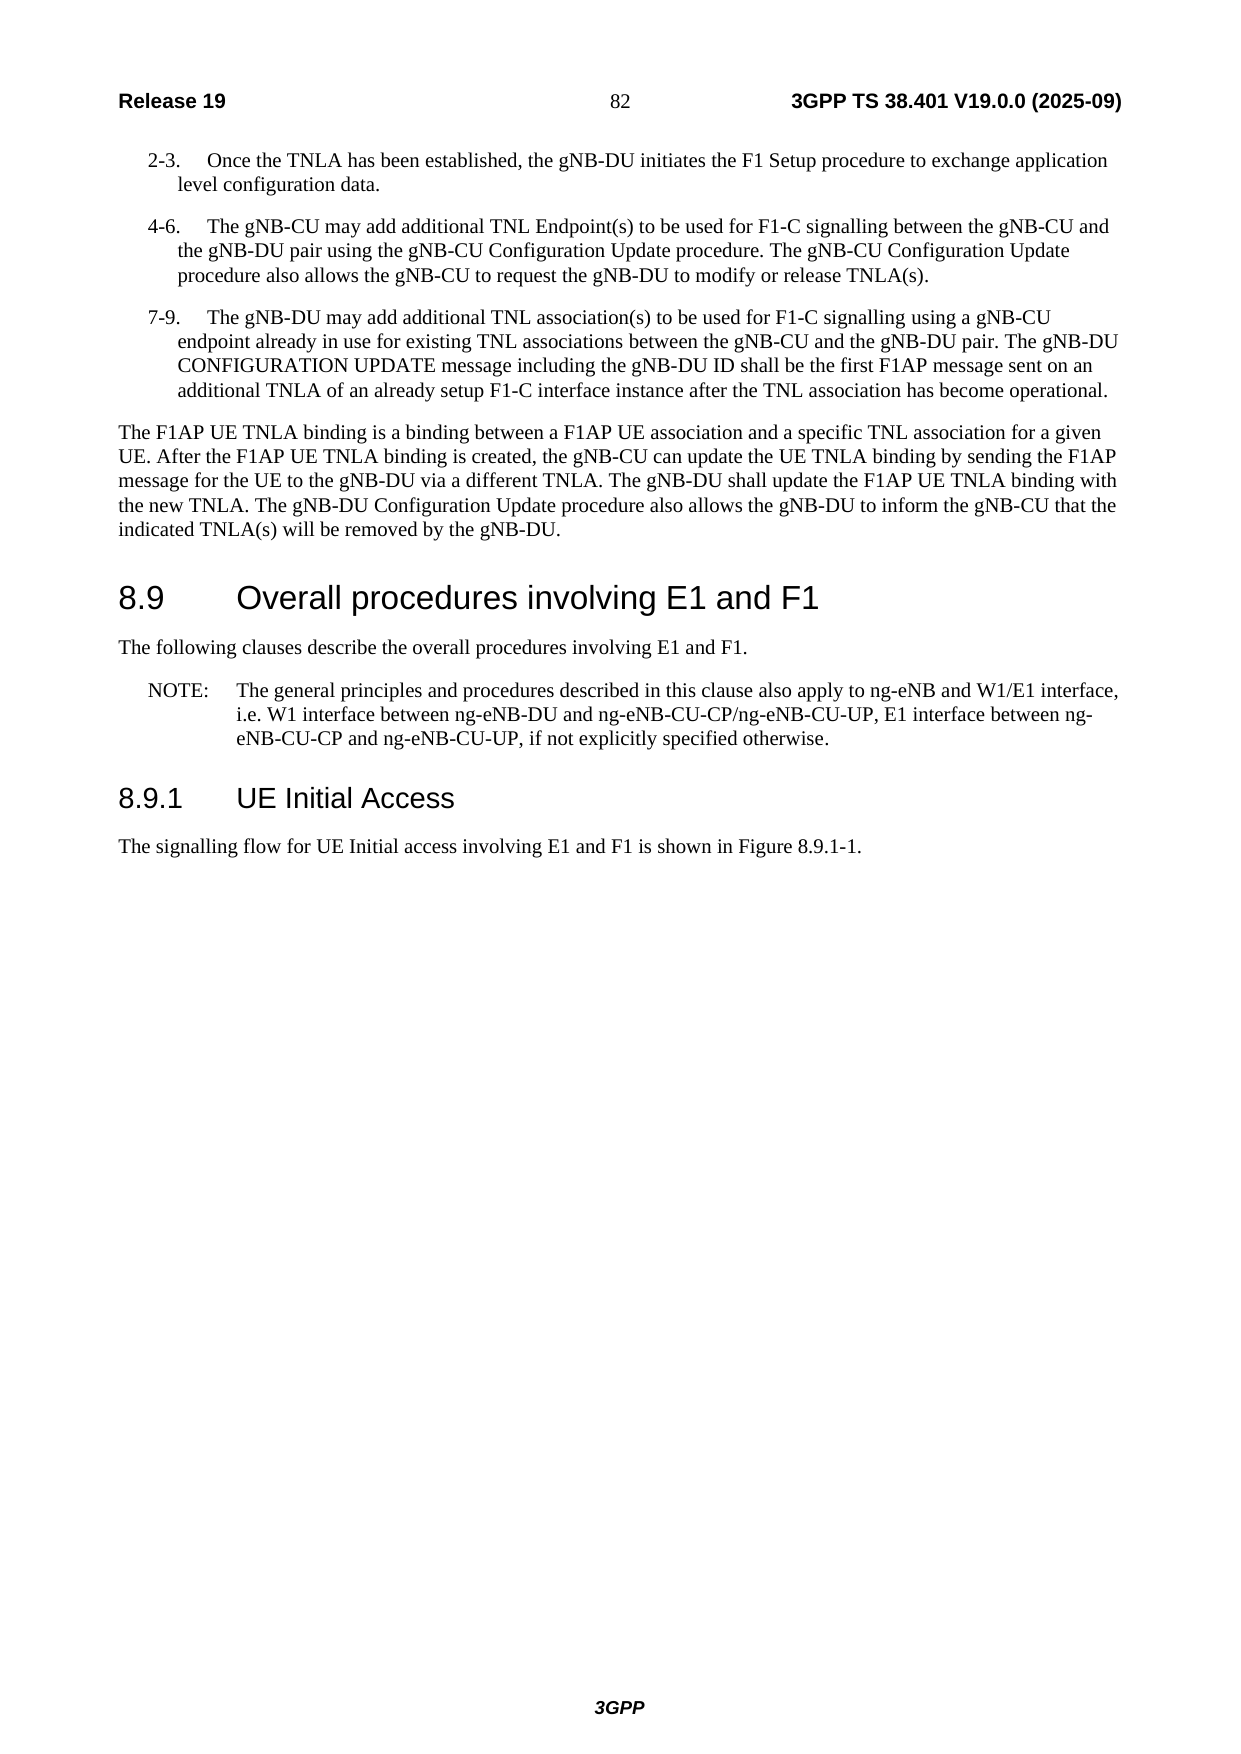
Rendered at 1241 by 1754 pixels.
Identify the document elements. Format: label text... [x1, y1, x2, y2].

text 2-3. Once the TNLA has been established, the gNB-DU initiates the F1 Setup procedure to exchange application level configuration data. [148, 147, 1122, 196]
text NOTE: The general principles and procedures described in this clause also apply to ng-eNB and W1/E1 interface, i.e. W1 interface between ng-eNB-DU and ng-eNB-CU-CP/ng-eNB-CU-UP, E1 interface between ng-eNB-CU-CP and ng-eNB-CU-UP, if not explicitly specified otherwise. [148, 678, 1122, 750]
subtitle 8.9 Overall procedures involving E1 and F1 [118, 578, 1122, 617]
text 4-6. The gNB-CU may add additional TNL Endpoint(s) to be used for F1-C signalling between the gNB-CU and the gNB-DU pair using the gNB-CU Configuration Update procedure. The gNB-CU Configuration Update procedure also allows the gNB-CU to request the gNB-DU to modify or release TNLA(s). [148, 214, 1122, 287]
subtitle 8.9.1 UE Initial Access [118, 782, 1122, 815]
text 7-9. The gNB-DU may add additional TNL association(s) to be used for F1-C signalling using a gNB-CU endpoint already in use for existing TNL associations between the gNB-CU and the gNB-DU pair. The gNB-DU CONFIGURATION UPDATE message including the gNB-DU ID shall be the first F1AP message sent on an additional TNLA of an already setup F1-C interface instance after the TNL association has become operational. [148, 305, 1122, 402]
text The signalling flow for UE Initial access involving E1 and F1 is shown in Figure 8.9.1-1. [118, 834, 1122, 858]
text The following clauses describe the overall procedures involving E1 and F1. [118, 635, 1122, 659]
text The F1AP UE TNLA binding is a binding between a F1AP UE association and a specific TNL association for a given UE. After the F1AP UE TNLA binding is created, the gNB-CU can update the UE TNLA binding by sending the F1AP message for the UE to the gNB-DU via a different TNLA. The gNB-DU shall update the F1AP UE TNLA binding with the new TNLA. The gNB-DU Configuration Update procedure also allows the gNB-DU to inform the gNB-CU that the indicated TNLA(s) will be removed by the gNB-DU. [118, 420, 1122, 541]
